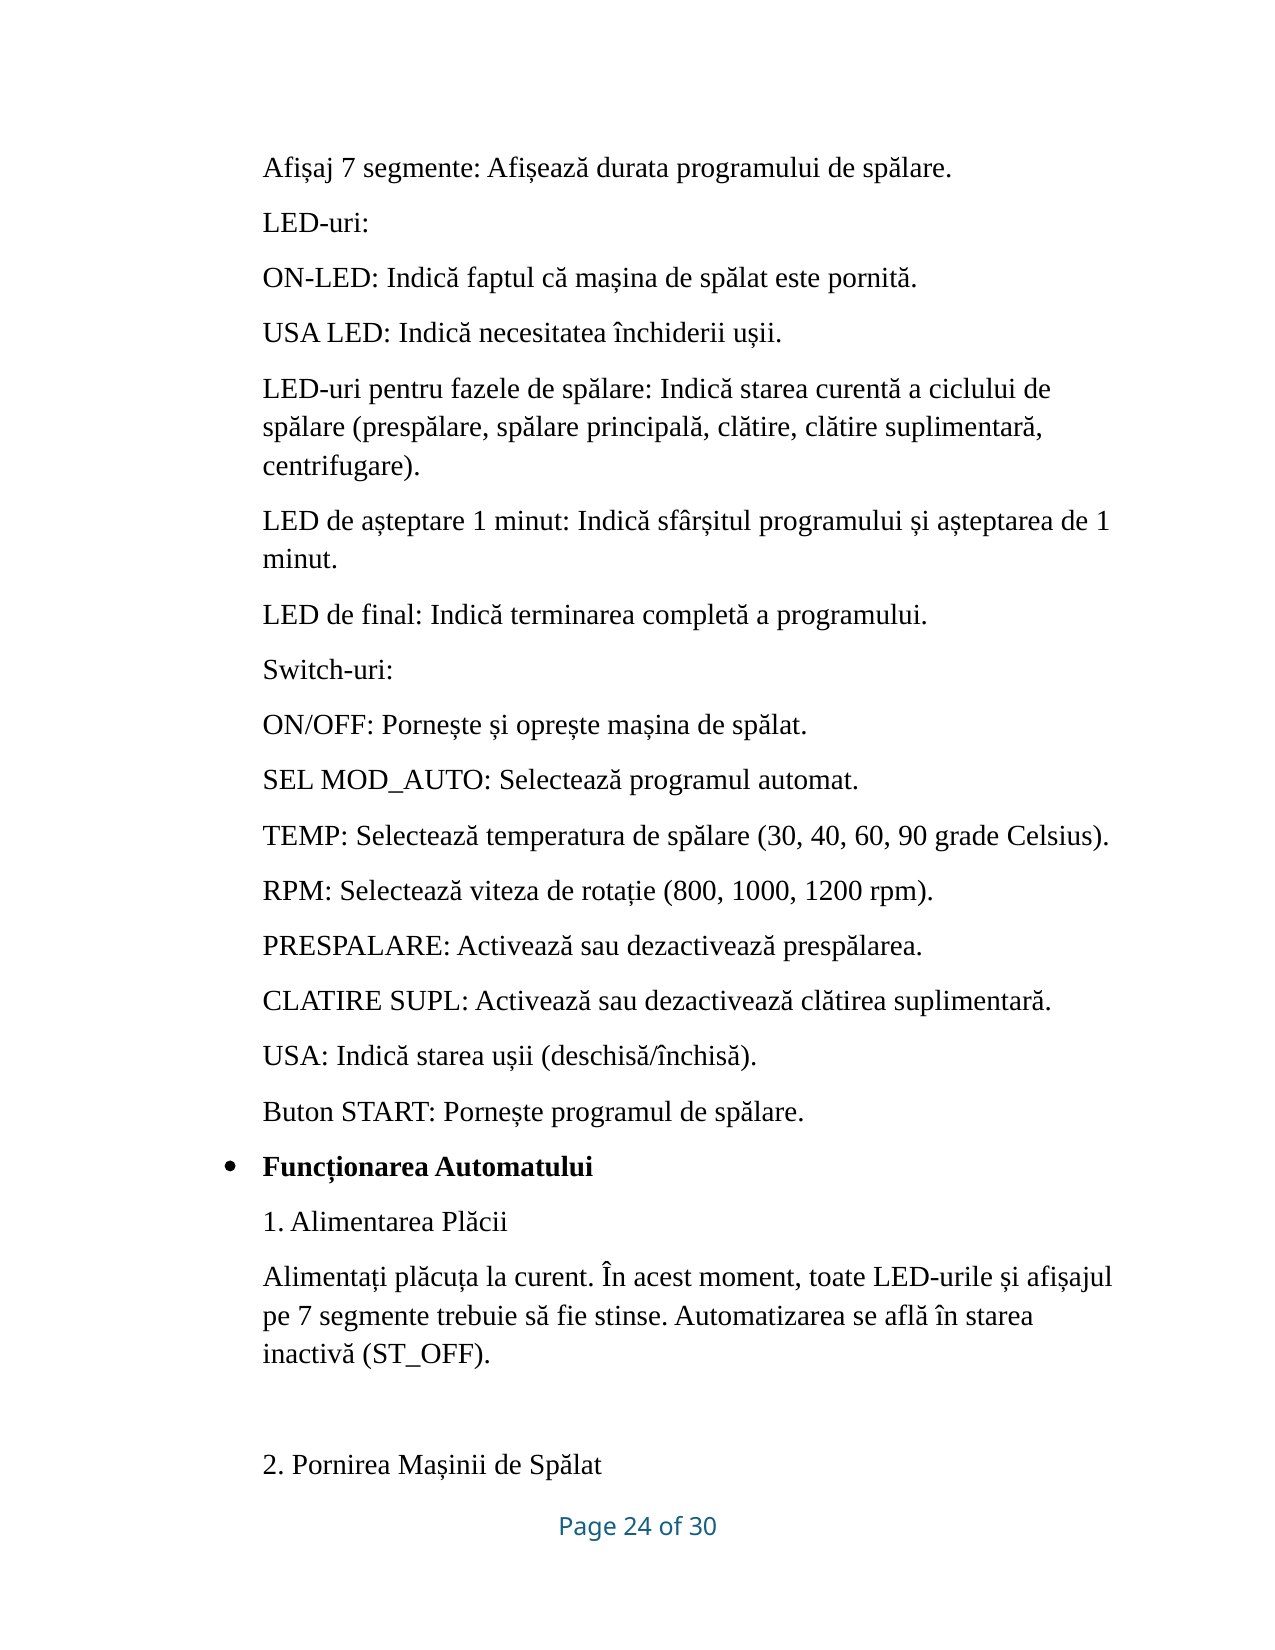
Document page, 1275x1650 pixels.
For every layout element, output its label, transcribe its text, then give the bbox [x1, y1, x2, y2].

list Funcționarea Automatului [225, 1149, 1125, 1183]
text USA: Indică starea ușii (deschisă/închisă). [262, 1038, 1125, 1072]
text Afișaj 7 segmente: Afișează durata programului de spălare. [262, 150, 1125, 183]
text Alimentați plăcuța la curent. În acest moment, toate LED-urile și afișajul pe 7 segmente trebuie să fie stinse. Automatizarea se află în starea inactivă (ST_OFF). [262, 1259, 1125, 1370]
text Switch-uri: [262, 652, 1125, 686]
text SEL MOD_AUTO: Selectează programul automat. [262, 762, 1125, 796]
text RPM: Selectează viteza de rotație (800, 1000, 1200 rpm). [262, 873, 1125, 906]
text ON-LED: Indică faptul că mașina de spălat este pornită. [262, 260, 1125, 294]
text LED-uri: [262, 205, 1125, 239]
text Buton START: Pornește programul de spălare. [262, 1094, 1125, 1127]
text LED de final: Indică terminarea completă a programului. [262, 597, 1125, 630]
text LED-uri pentru fazele de spălare: Indică starea curentă a ciclului de spălare (prespălare, spălare principală, clătire, clătire suplimentară, centrifugare). [262, 371, 1125, 481]
text TEMP: Selectează temperatura de spălare (30, 40, 60, 90 grade Celsius). [262, 818, 1125, 851]
text 1. Alimentarea Plăcii [262, 1204, 1125, 1238]
text ON/OFF: Pornește și oprește mașina de spălat. [262, 707, 1125, 741]
text CLATIRE SUPL: Activează sau dezactivează clătirea suplimentară. [262, 983, 1125, 1017]
text 2. Pornirea Mașinii de Spălat [262, 1447, 1125, 1481]
text USA LED: Indică necesitatea închiderii ușii. [262, 316, 1125, 349]
text PRESPALARE: Activează sau dezactivează prespălarea. [262, 928, 1125, 962]
text LED de așteptare 1 minut: Indică sfârșitul programului și așteptarea de 1 minut. [262, 503, 1125, 575]
